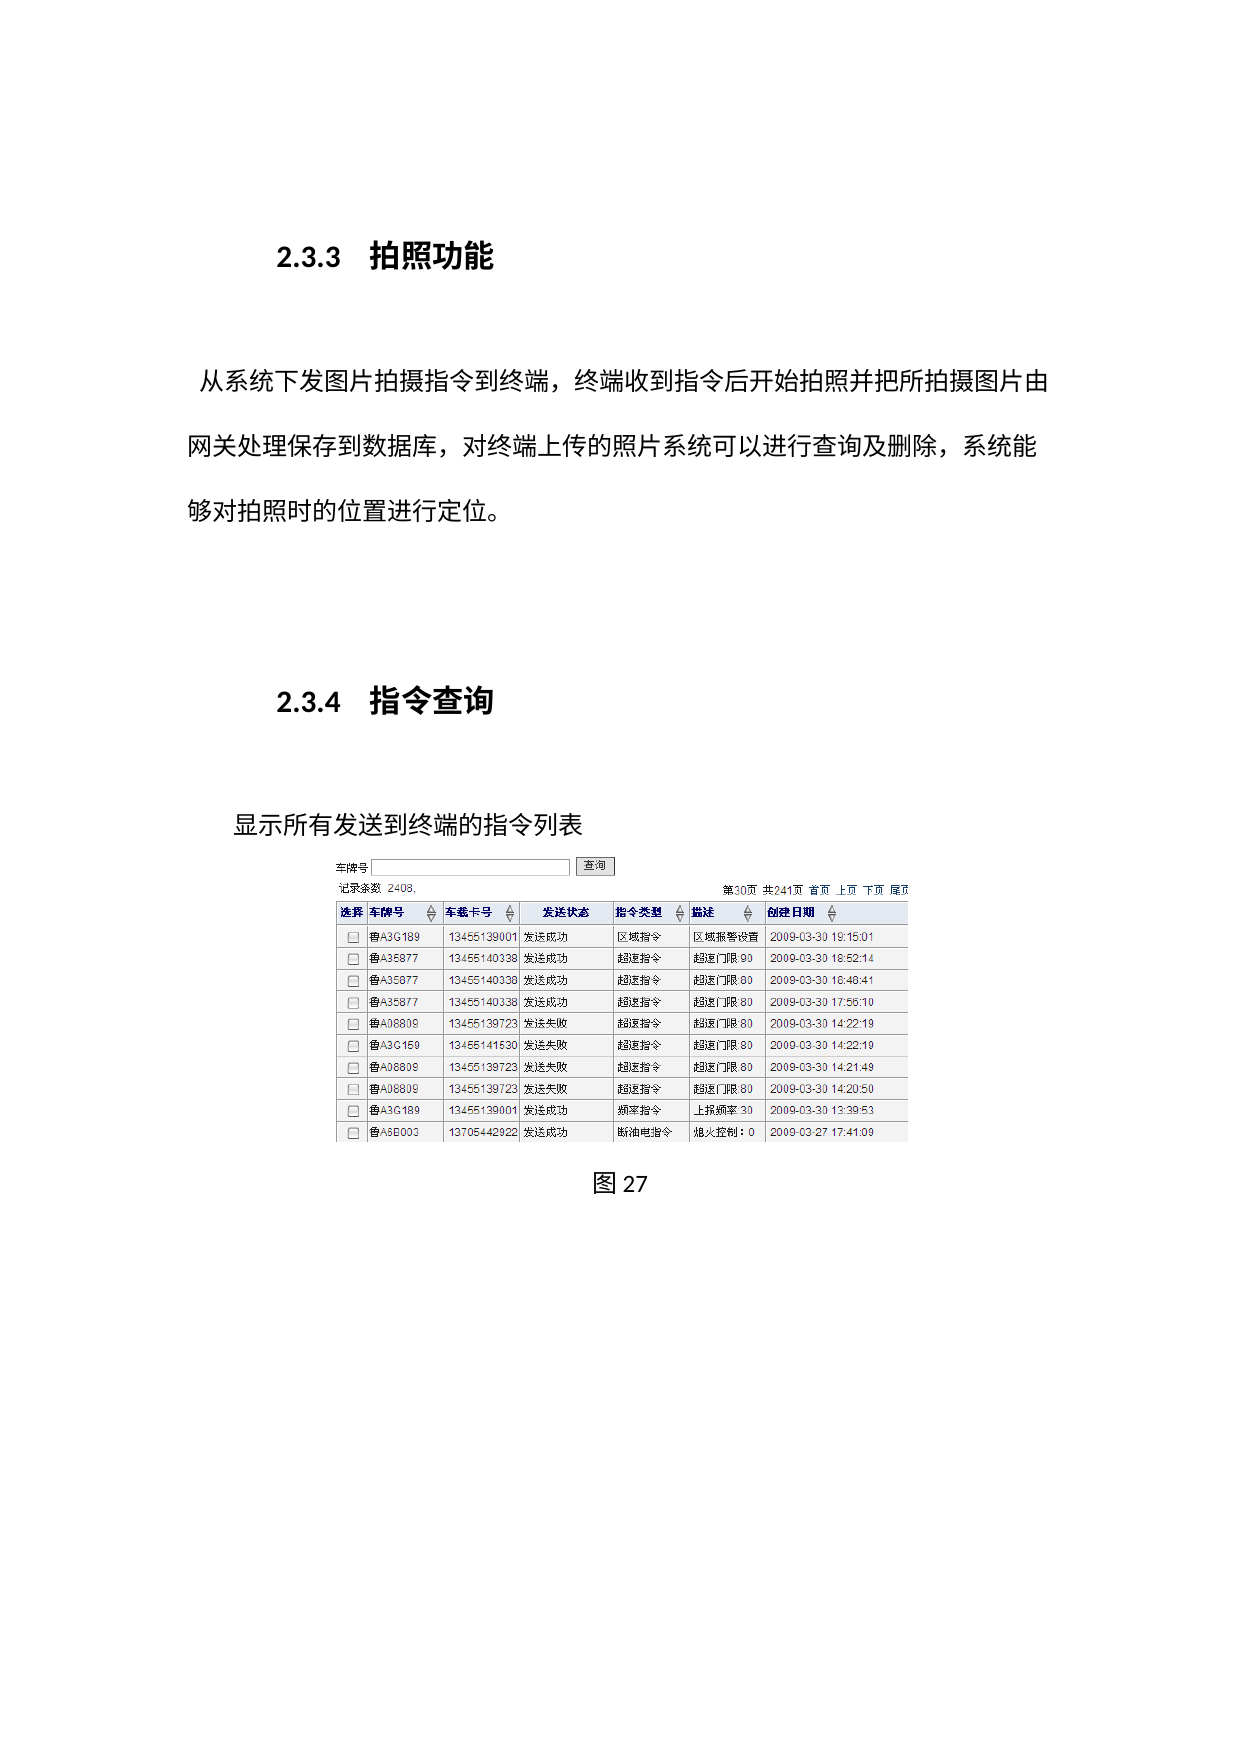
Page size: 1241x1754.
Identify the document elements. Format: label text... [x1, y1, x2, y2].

picture [332, 856, 908, 1142]
subtitle 拍照功能 [276, 222, 1053, 287]
text 从系统下发图片拍摄指令到终端，终端收到指令后开始拍照并把所拍摄图片由网关处理保存到数据库，对终端上传的照片系统可以进行查询及删除，系统能够对拍照时的位置进行定位。 [187, 347, 1053, 542]
text 显示所有发送到终端的指令列表 [187, 791, 1053, 856]
subtitle 指令查询 [276, 666, 1053, 731]
text 图27 [187, 1149, 1053, 1214]
